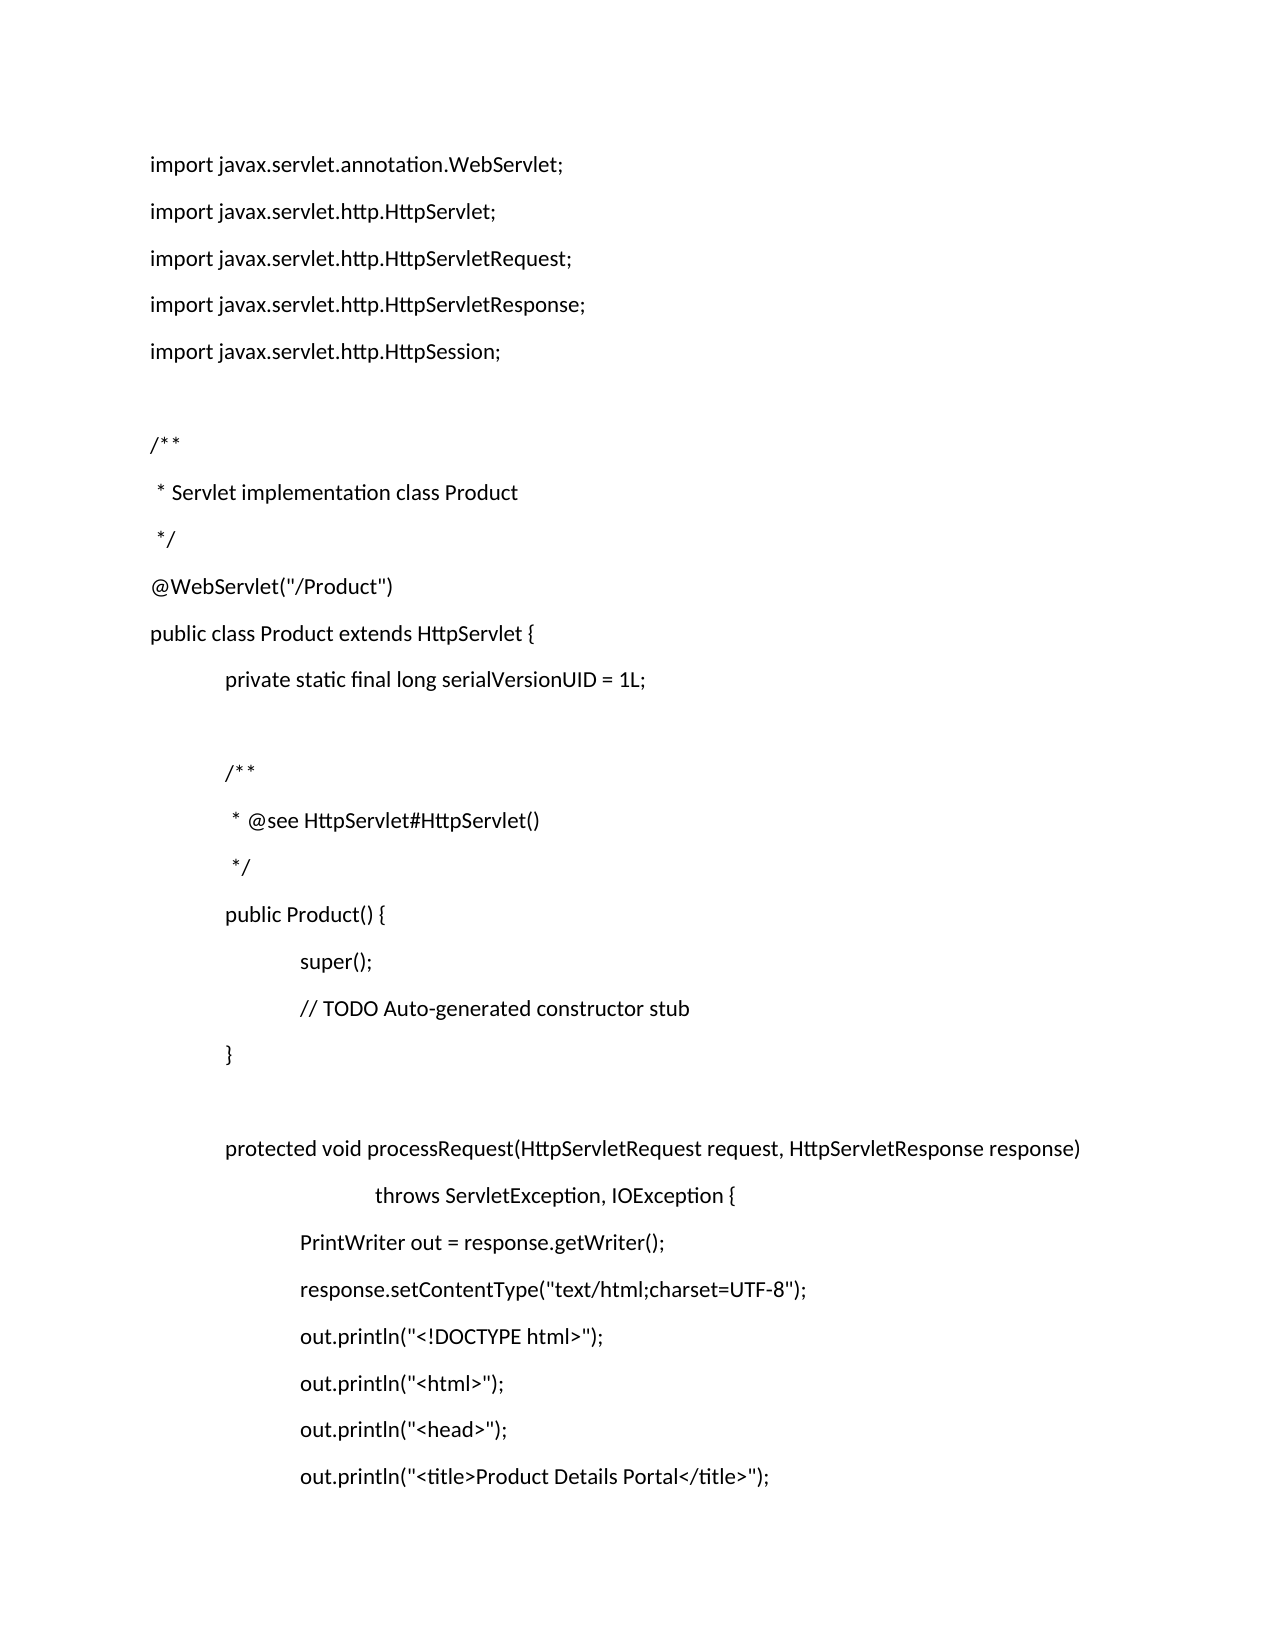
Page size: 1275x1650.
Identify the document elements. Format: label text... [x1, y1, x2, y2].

text import javax.servlet.http.HttpServletRequest; [150, 244, 1125, 272]
text public class Product extends HttpServlet { [150, 619, 1125, 647]
text /** [150, 759, 1125, 787]
text */ [150, 853, 1125, 881]
text out.println("<!DOCTYPE html>"); [150, 1322, 1125, 1350]
text import javax.servlet.http.HttpSession; [150, 337, 1125, 366]
text PrintWriter out = response.getWriter(); [150, 1228, 1125, 1256]
text } [150, 1041, 1125, 1069]
text // TODO Auto-generated constructor stub [150, 994, 1125, 1022]
text out.println("<html>"); [150, 1369, 1125, 1397]
text public Product() { [150, 900, 1125, 928]
text super(); [150, 947, 1125, 975]
text @WebServlet("/Product") [150, 572, 1125, 600]
text out.println("<head>"); [150, 1416, 1125, 1444]
text * Servlet implementation class Product [150, 478, 1125, 506]
text * @see HttpServlet#HttpServlet() [150, 806, 1125, 834]
text private static final long serialVersionUID = 1L; [150, 666, 1125, 694]
text throws ServletException, IOException { [150, 1181, 1125, 1209]
text out.println("<title>Product Details Portal</title>"); [150, 1462, 1125, 1491]
text import javax.servlet.http.HttpServlet; [150, 197, 1125, 225]
text */ [150, 525, 1125, 553]
text import javax.servlet.annotation.WebServlet; [150, 150, 1125, 178]
text response.setContentType("text/html;charset=UTF-8"); [150, 1275, 1125, 1303]
text /** [150, 431, 1125, 459]
text import javax.servlet.http.HttpServletResponse; [150, 291, 1125, 319]
text protected void processRequest(HttpServletRequest request, HttpServletResponse response) [150, 1134, 1125, 1162]
